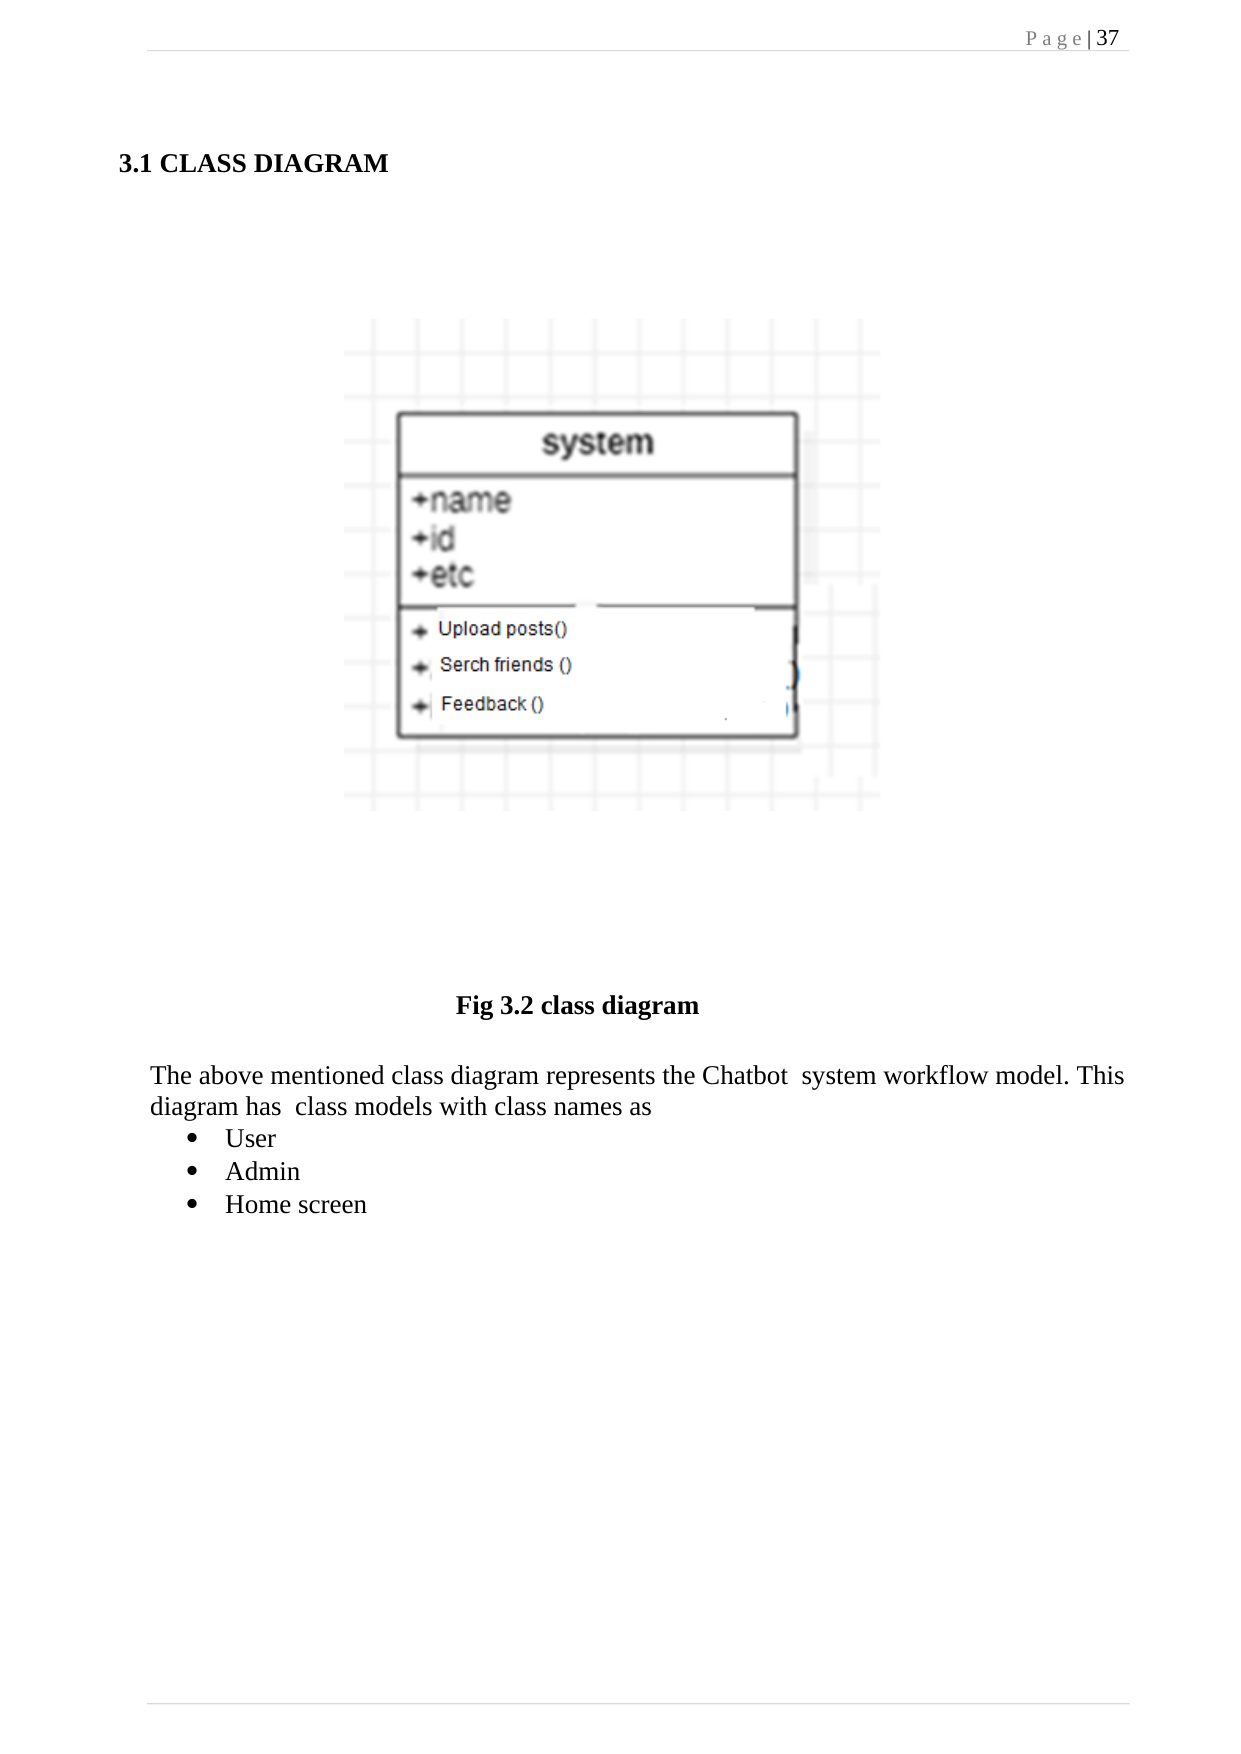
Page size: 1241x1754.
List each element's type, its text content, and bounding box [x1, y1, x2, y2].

list Home screen [187, 1187, 1209, 1221]
list User [187, 1121, 1209, 1154]
text Fig 3.2 class diagram [456, 989, 1209, 1020]
text The above mentioned class diagram represents the Chatbot system workflow model. This diagram has class models with class names as [150, 1059, 1126, 1121]
subtitle CLASS DIAGRAM [119, 147, 1209, 178]
list Admin [187, 1154, 1209, 1187]
picture [343, 308, 882, 811]
